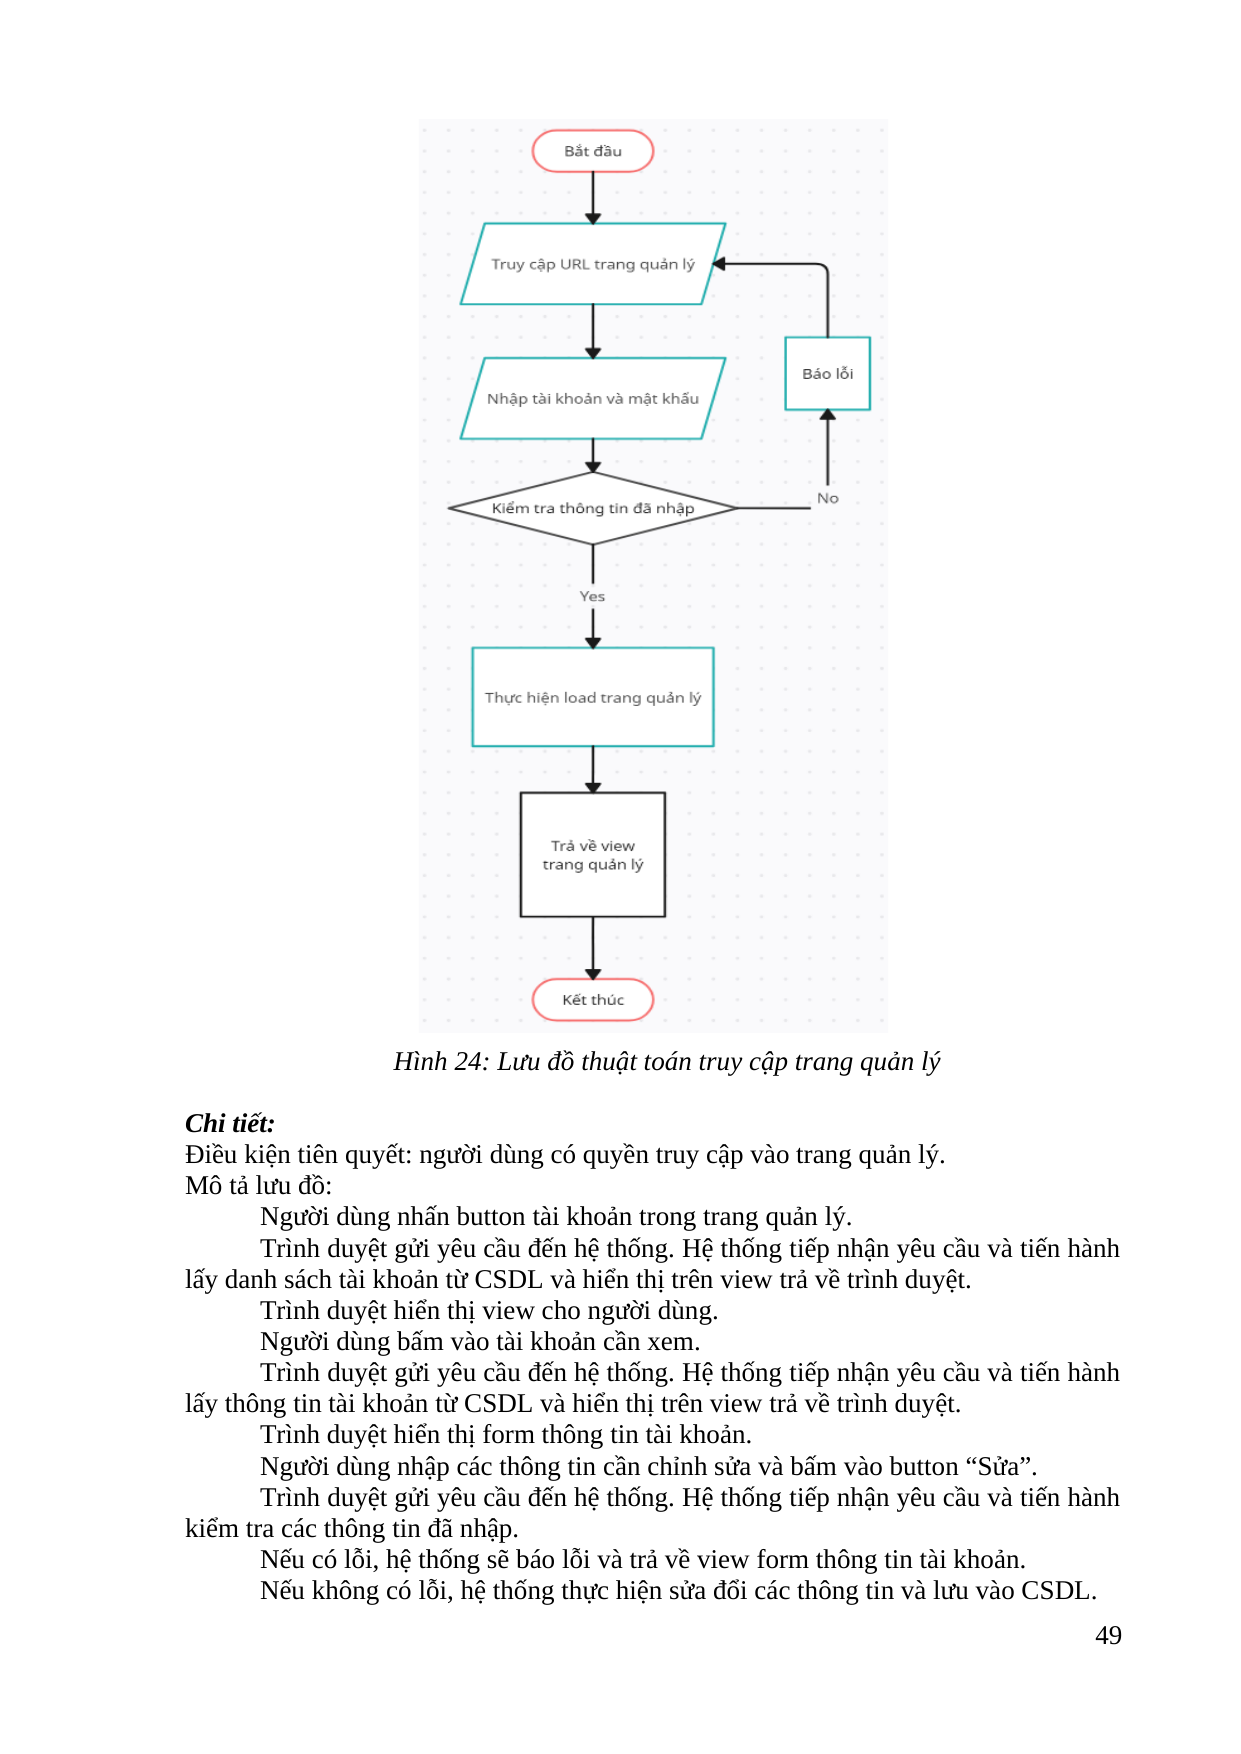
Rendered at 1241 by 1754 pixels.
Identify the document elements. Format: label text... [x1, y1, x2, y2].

picture [418, 119, 889, 1033]
text Trình duyệt gửi yêu cầu đến hệ thống. Hệ thống tiếp nhận yêu cầu và tiến hành lấy thông tin tài khoản từ CSDL và hiển thị trên view trả về trình duyệt. [185, 1356, 1122, 1418]
text Nếu không có lỗi, hệ thống thực hiện sửa đổi các thông tin và lưu vào CSDL. [185, 1574, 1122, 1605]
text Nếu có lỗi, hệ thống sẽ báo lỗi và trả về view form thông tin tài khoản. [185, 1543, 1122, 1574]
text Người dùng nhập các thông tin cần chỉnh sửa và bấm vào button “Sửa”. [185, 1450, 1122, 1481]
text Trình duyệt hiển thị view cho người dùng. [185, 1294, 1122, 1325]
text Người dùng nhấn button tài khoản trong trang quản lý. [185, 1201, 1122, 1232]
text Trình duyệt gửi yêu cầu đến hệ thống. Hệ thống tiếp nhận yêu cầu và tiến hành lấy danh sách tài khoản từ CSDL và hiển thị trên view trả về trình duyệt. [185, 1232, 1122, 1294]
text Hình 24: Lưu đồ thuật toán truy cập trang quản lý [185, 1045, 1122, 1076]
text Người dùng bấm vào tài khoản cần xem. [185, 1325, 1122, 1356]
text Mô tả lưu đồ: [185, 1169, 1122, 1201]
text Chi tiết: [185, 1107, 1122, 1138]
text Điều kiện tiên quyết: người dùng có quyền truy cập vào trang quản lý. [185, 1138, 1122, 1169]
text Trình duyệt hiển thị form thông tin tài khoản. [185, 1418, 1122, 1450]
text Trình duyệt gửi yêu cầu đến hệ thống. Hệ thống tiếp nhận yêu cầu và tiến hành kiểm tra các thông tin đã nhập. [185, 1481, 1122, 1543]
